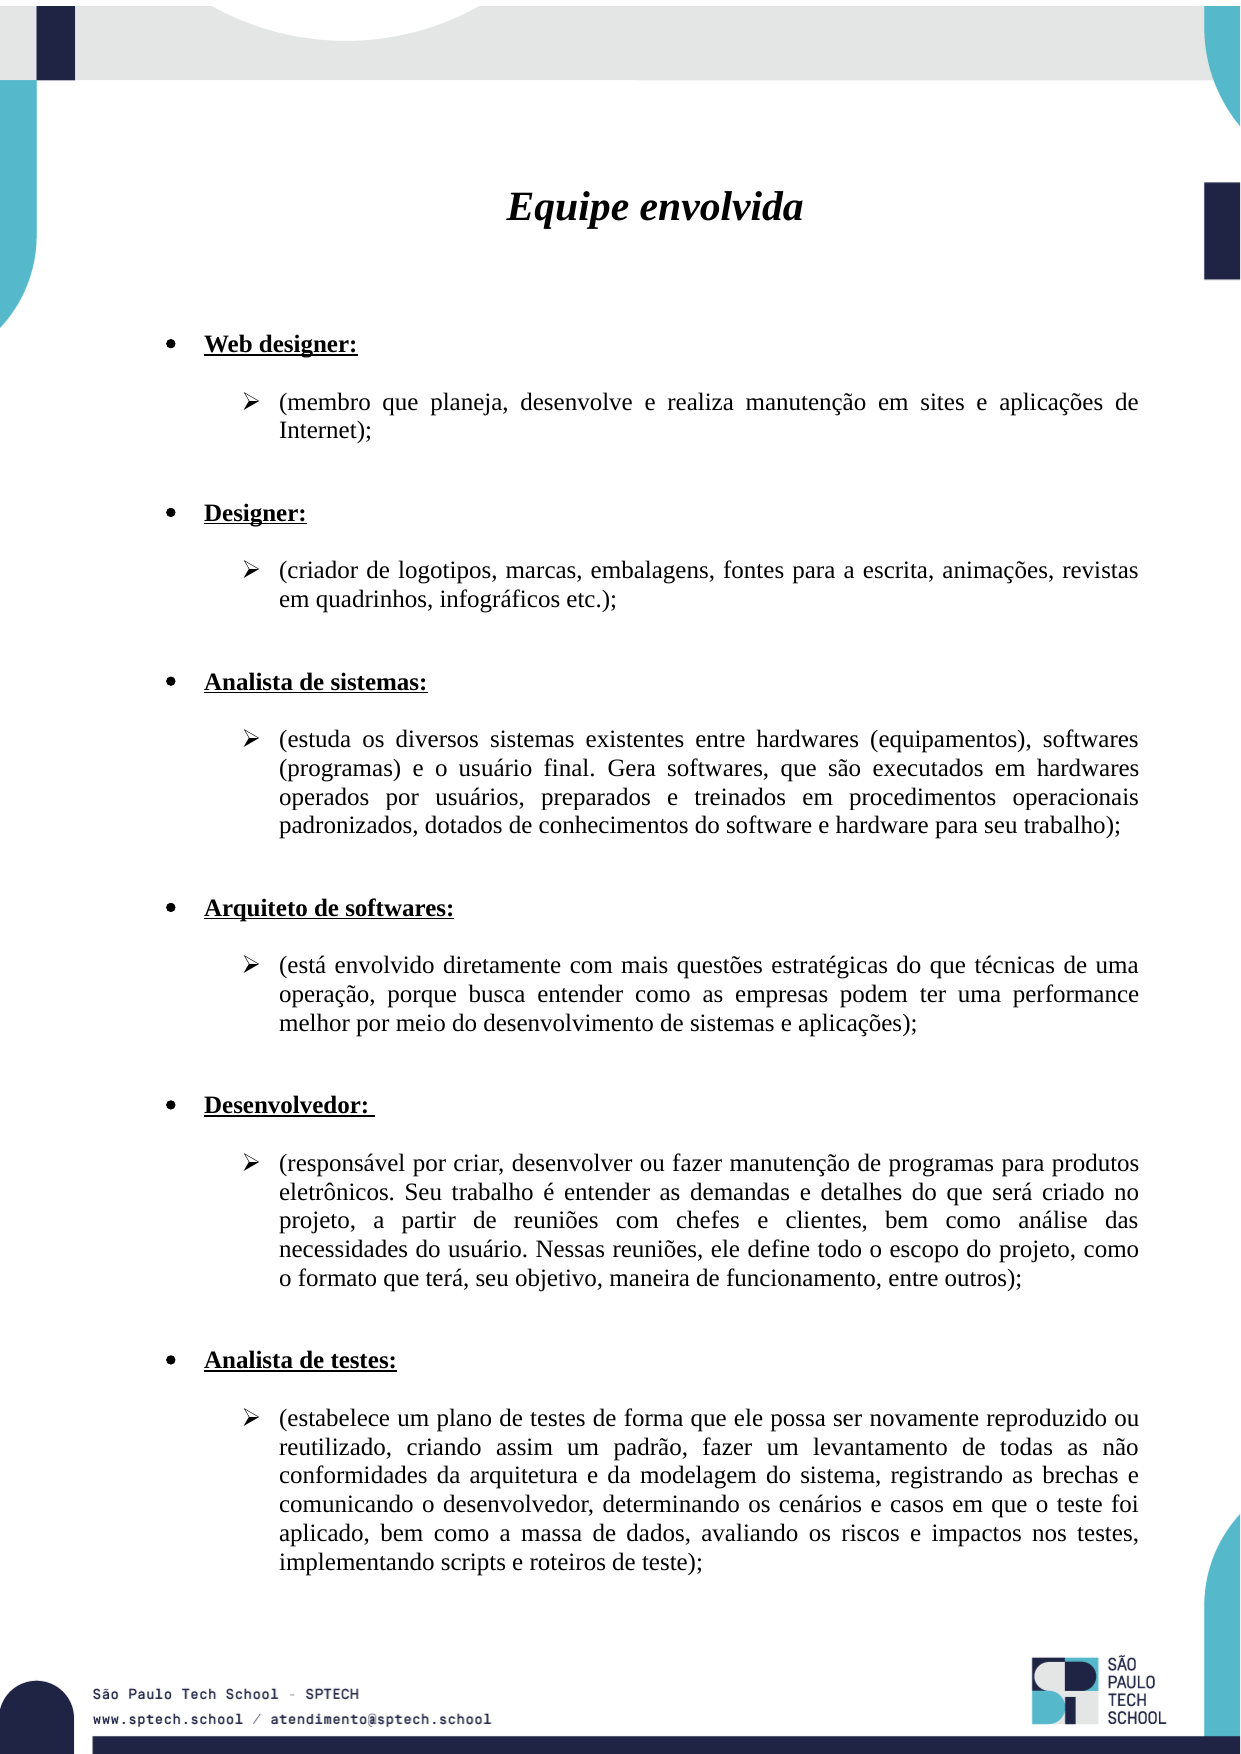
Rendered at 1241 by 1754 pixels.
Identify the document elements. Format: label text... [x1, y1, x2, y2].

list (estuda os diversos sistemas existentes entre hardwares (equipamentos), softwares (programas) e o usuário final. Gera softwares, que são executados em hardwares operados por usuários, preparados e treinados em procedimentos operacionais padronizados, dotados de conhecimentos do software e hardware para seu trabalho); [241, 724, 1140, 839]
list Arquiteto de softwares: [166, 893, 1140, 922]
list (membro que planeja, desenvolve e realiza manutenção em sites e aplicações de Internet); [241, 387, 1140, 444]
list Designer: [166, 498, 1140, 527]
subtitle Equipe envolvida [100, 181, 1140, 229]
list Analista de sistemas: [166, 667, 1140, 695]
list Desenvolvedor: [166, 1090, 1140, 1119]
picture [0, 6, 1241, 1754]
list (criador de logotipos, marcas, embalagens, fontes para a escrita, animações, revistas em quadrinhos, infográficos etc.); [241, 555, 1140, 613]
list (está envolvido diretamente com mais questões estratégicas do que técnicas de uma operação, porque busca entender como as empresas podem ter uma performance melhor por meio do desenvolvimento de sistemas e aplicações); [241, 950, 1140, 1037]
list Analista de testes: [166, 1345, 1140, 1374]
list (estabelece um plano de testes de forma que ele possa ser novamente reproduzido ou reutilizado, criando assim um padrão, fazer um levantamento de todas as não conformidades da arquitetura e da modelagem do sistema, registrando as brechas e comunicando o desenvolvedor, determinando os cenários e casos em que o teste foi aplicado, bem como a massa de dados, avaliando os riscos e impactos nos testes, implementando scripts e roteiros de teste); [241, 1403, 1140, 1575]
list Web designer: [166, 329, 1140, 358]
list (responsável por criar, desenvolver ou fazer manutenção de programas para produtos eletrônicos. Seu trabalho é entender as demandas e detalhes do que será criado no projeto, a partir de reuniões com chefes e clientes, bem como análise das necessidades do usuário. Nessas reuniões, ele define todo o escopo do projeto, como o formato que terá, seu objetivo, maneira de funcionamento, entre outros); [241, 1148, 1140, 1292]
